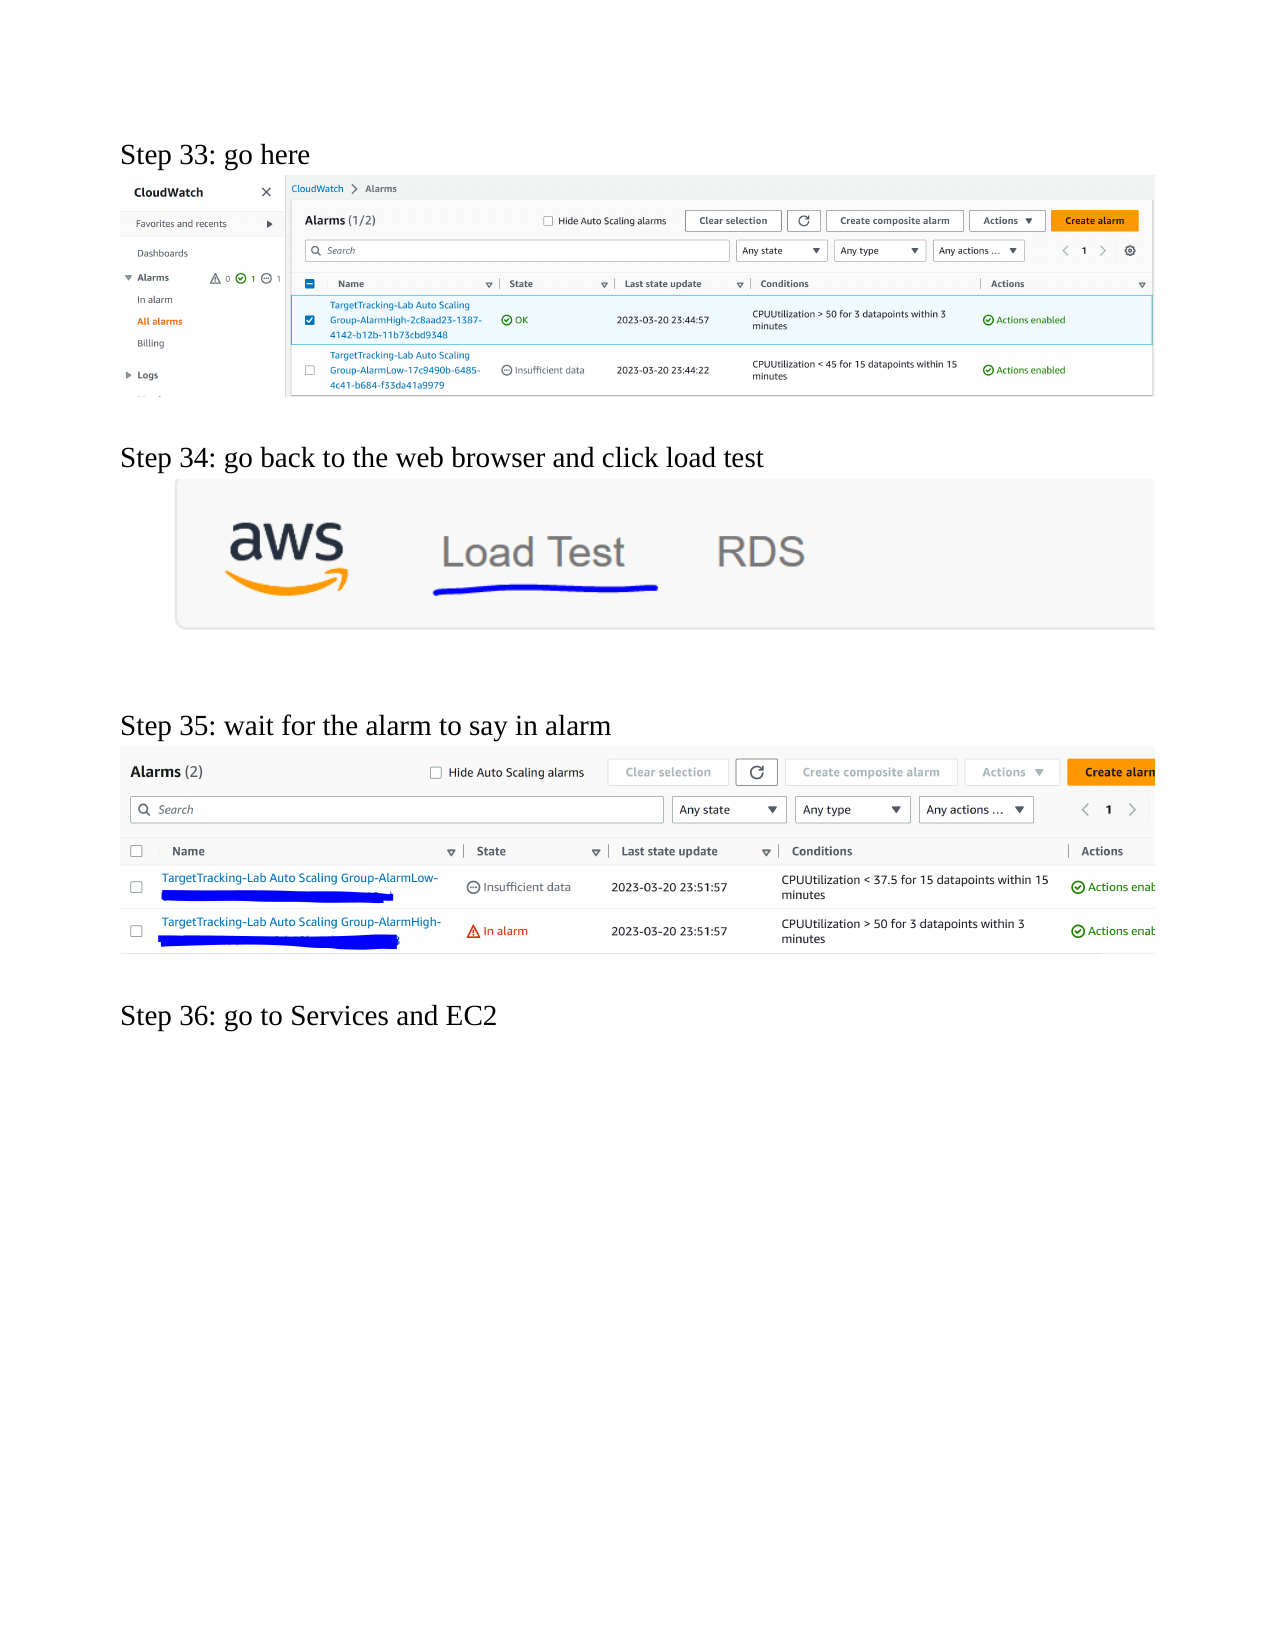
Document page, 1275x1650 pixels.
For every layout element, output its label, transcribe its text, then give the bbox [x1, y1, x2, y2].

picture [120, 746, 1155, 954]
picture [120, 479, 1155, 664]
text Step 34: go back to the web browser and click load test [120, 441, 1155, 474]
text Step 33: go here [120, 137, 1155, 171]
text Step 35: wait for the alarm to say in alarm [120, 708, 1155, 741]
text Step 36: go to Services and EC2 [120, 998, 1155, 1031]
picture [120, 175, 1155, 397]
